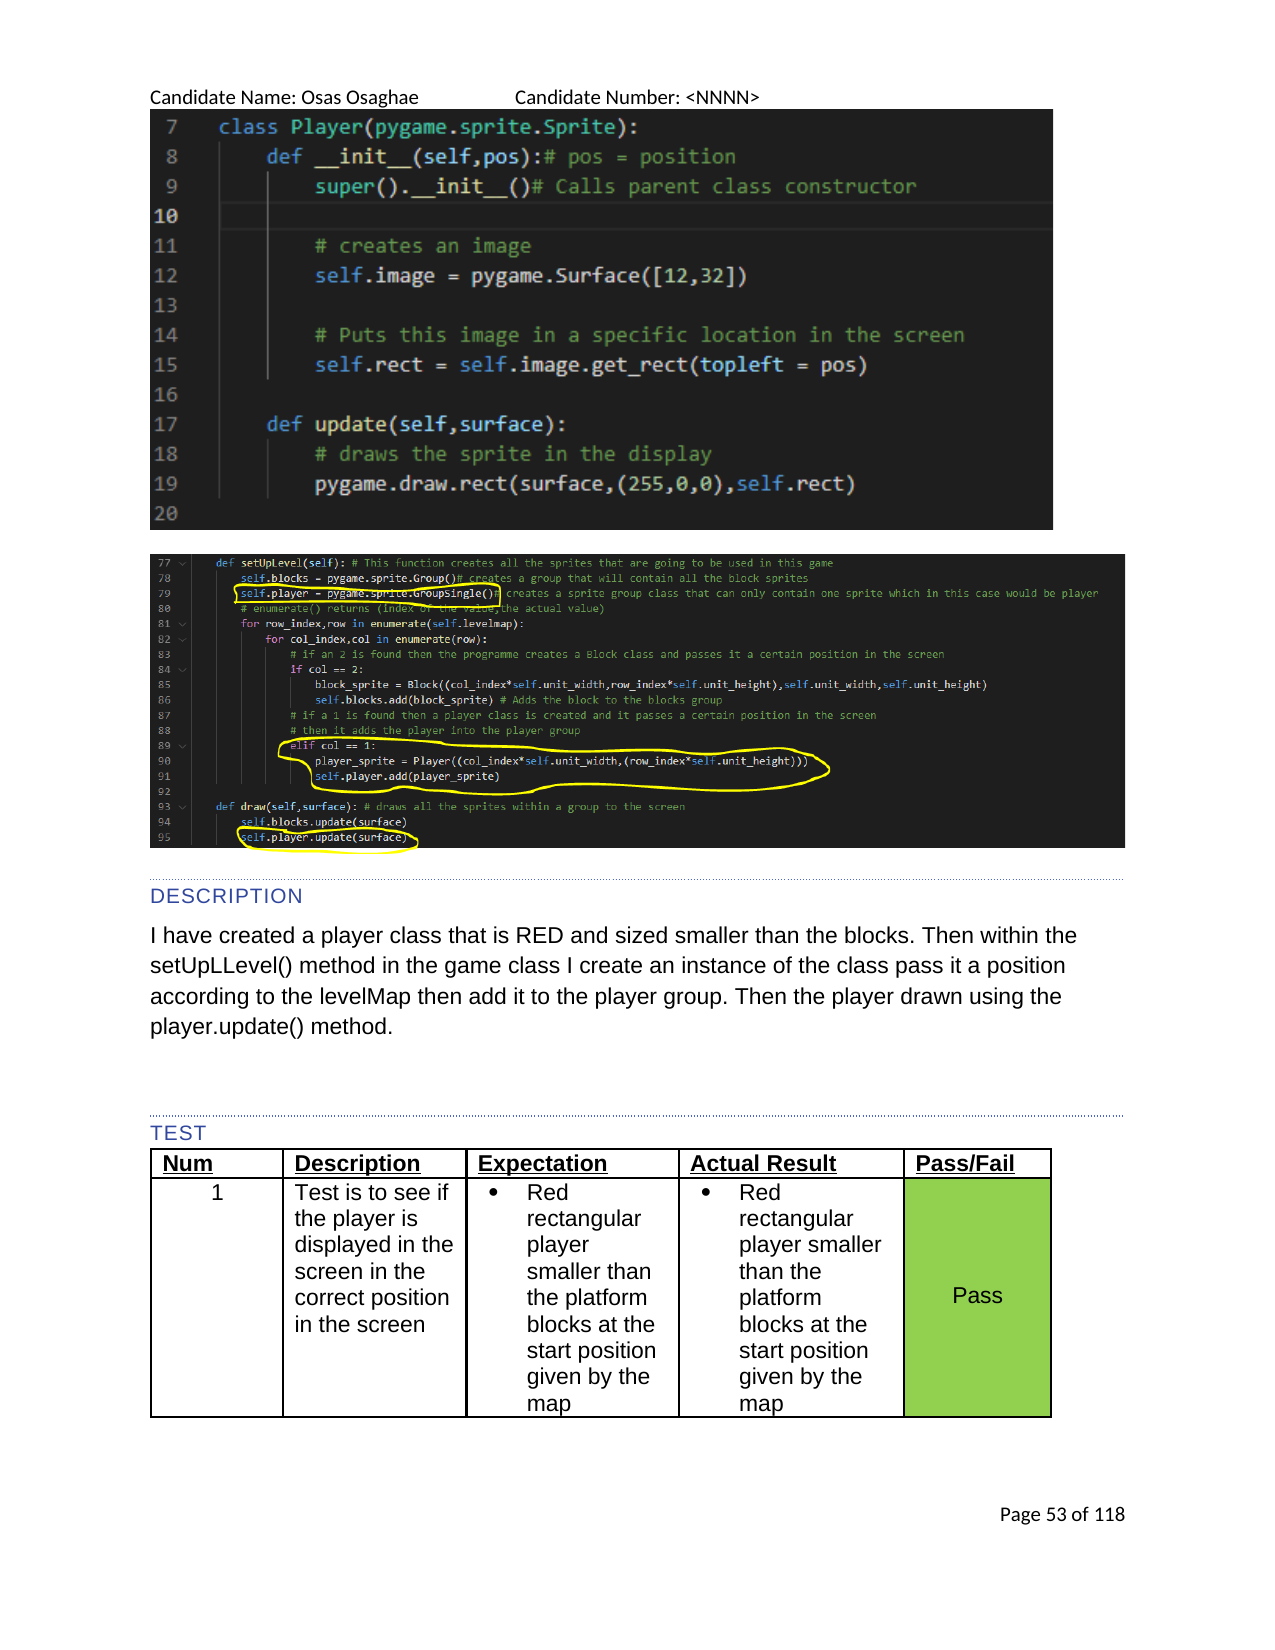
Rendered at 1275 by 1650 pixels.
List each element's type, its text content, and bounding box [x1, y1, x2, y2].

table_header Pass/Fail [905, 1150, 1050, 1177]
table_header Num [152, 1150, 282, 1177]
table_cell Pass [905, 1179, 1050, 1416]
picture [150, 554, 1125, 854]
table_header Actual Result [680, 1150, 903, 1177]
picture [150, 109, 1054, 530]
text I have created a player class that is RED and sized smaller than the blocks. Then within the setUpLLevel() method in the game class I create an instance of the class pass it a position according to the levelMap then add it to the player group. Then the player drawn using the player.update() method. [150, 922, 1125, 1039]
subtitle Description [150, 879, 1125, 908]
table_cell Red rectangular player smaller than the platform blocks at the start position given by the map [468, 1179, 678, 1416]
table_cell Test is to see if the player is displayed in the screen in the correct position in the screen [284, 1179, 465, 1416]
table_cell 1 [152, 1179, 282, 1416]
table_cell Red rectangular player smaller than the platform blocks at the start position given by the map [680, 1179, 903, 1416]
subtitle Test [150, 1115, 1125, 1145]
table_header Description [284, 1150, 465, 1177]
table_header Expectation [468, 1150, 678, 1177]
